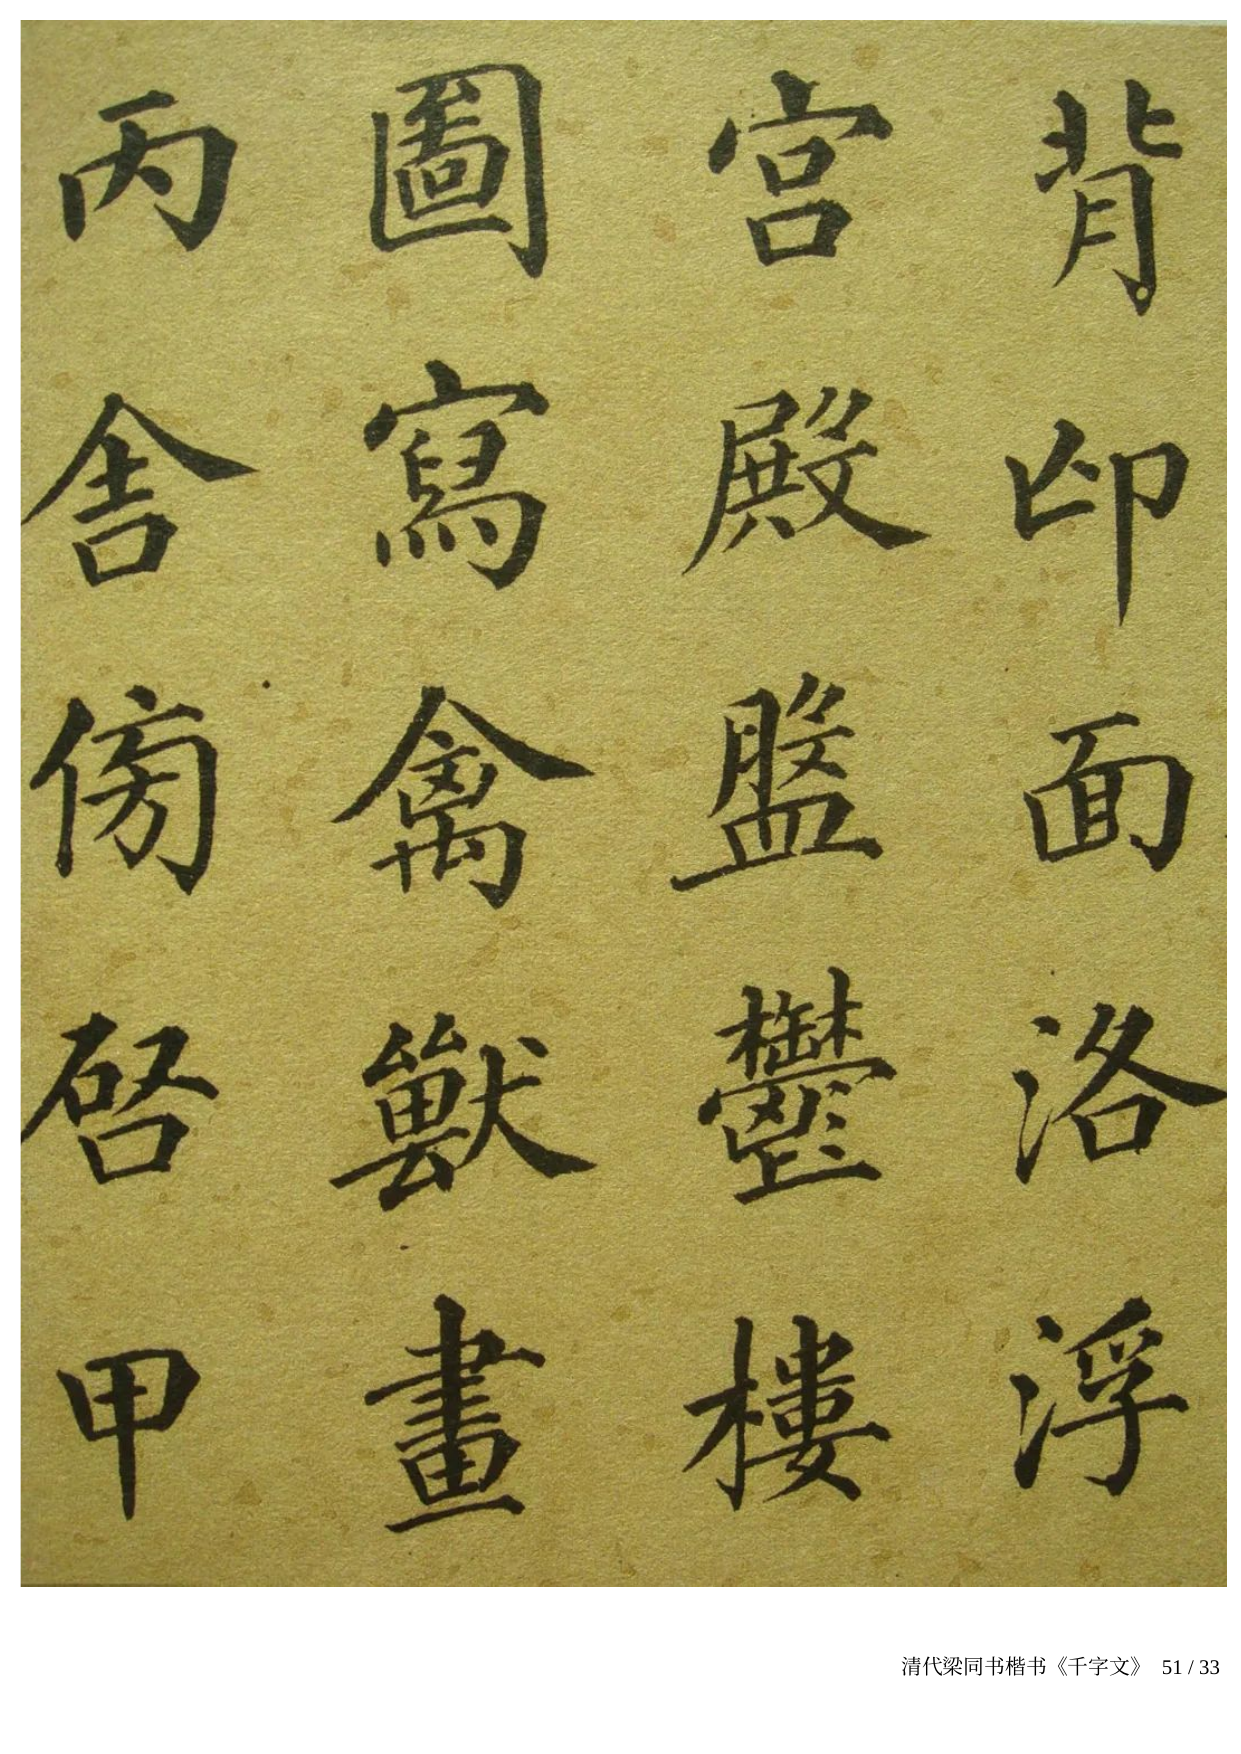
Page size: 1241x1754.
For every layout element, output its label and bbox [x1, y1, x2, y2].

picture [20, 20, 1227, 1587]
